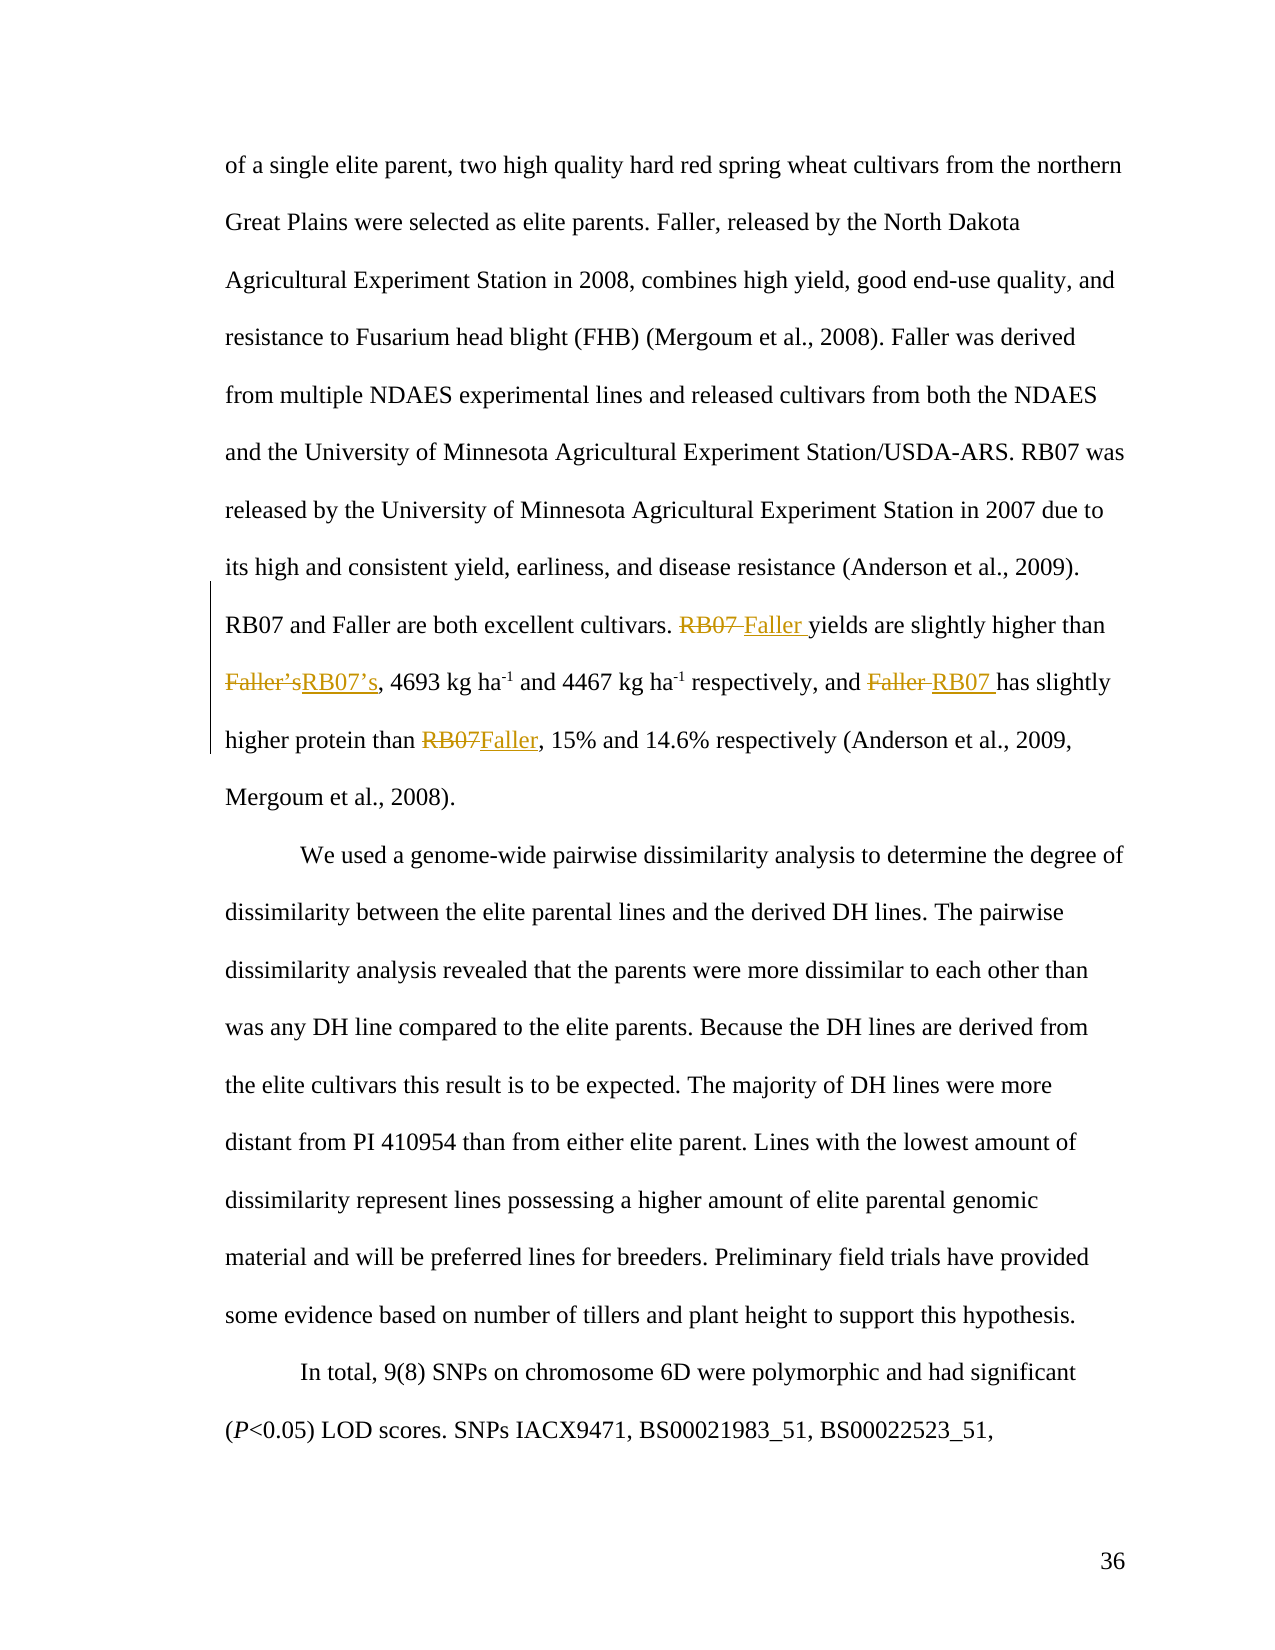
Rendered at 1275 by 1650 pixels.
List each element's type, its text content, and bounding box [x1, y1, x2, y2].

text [225, 1357, 1125, 1444]
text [225, 150, 1125, 811]
text We used a genome-wide pairwise dissimilarity analysis to determine the degree of dissimilarity between the elite parental lines and the derived DH lines. The pairwise dissimilarity analysis revealed that the parents were more dissimilar to each other than was any DH line compared to the elite parents. Because the DH lines are derived from the elite cultivars this result is to be expected. The majority of DH lines were more distant from PI 410954 than from either elite parent. Lines with the lowest amount of dissimilarity represent lines possessing a higher amount of elite parental genomic material and will be preferred lines for breeders. Preliminary field trials have provided some evidence based on number of tillers and plant height to support this hypothesis. [225, 840, 1125, 1329]
